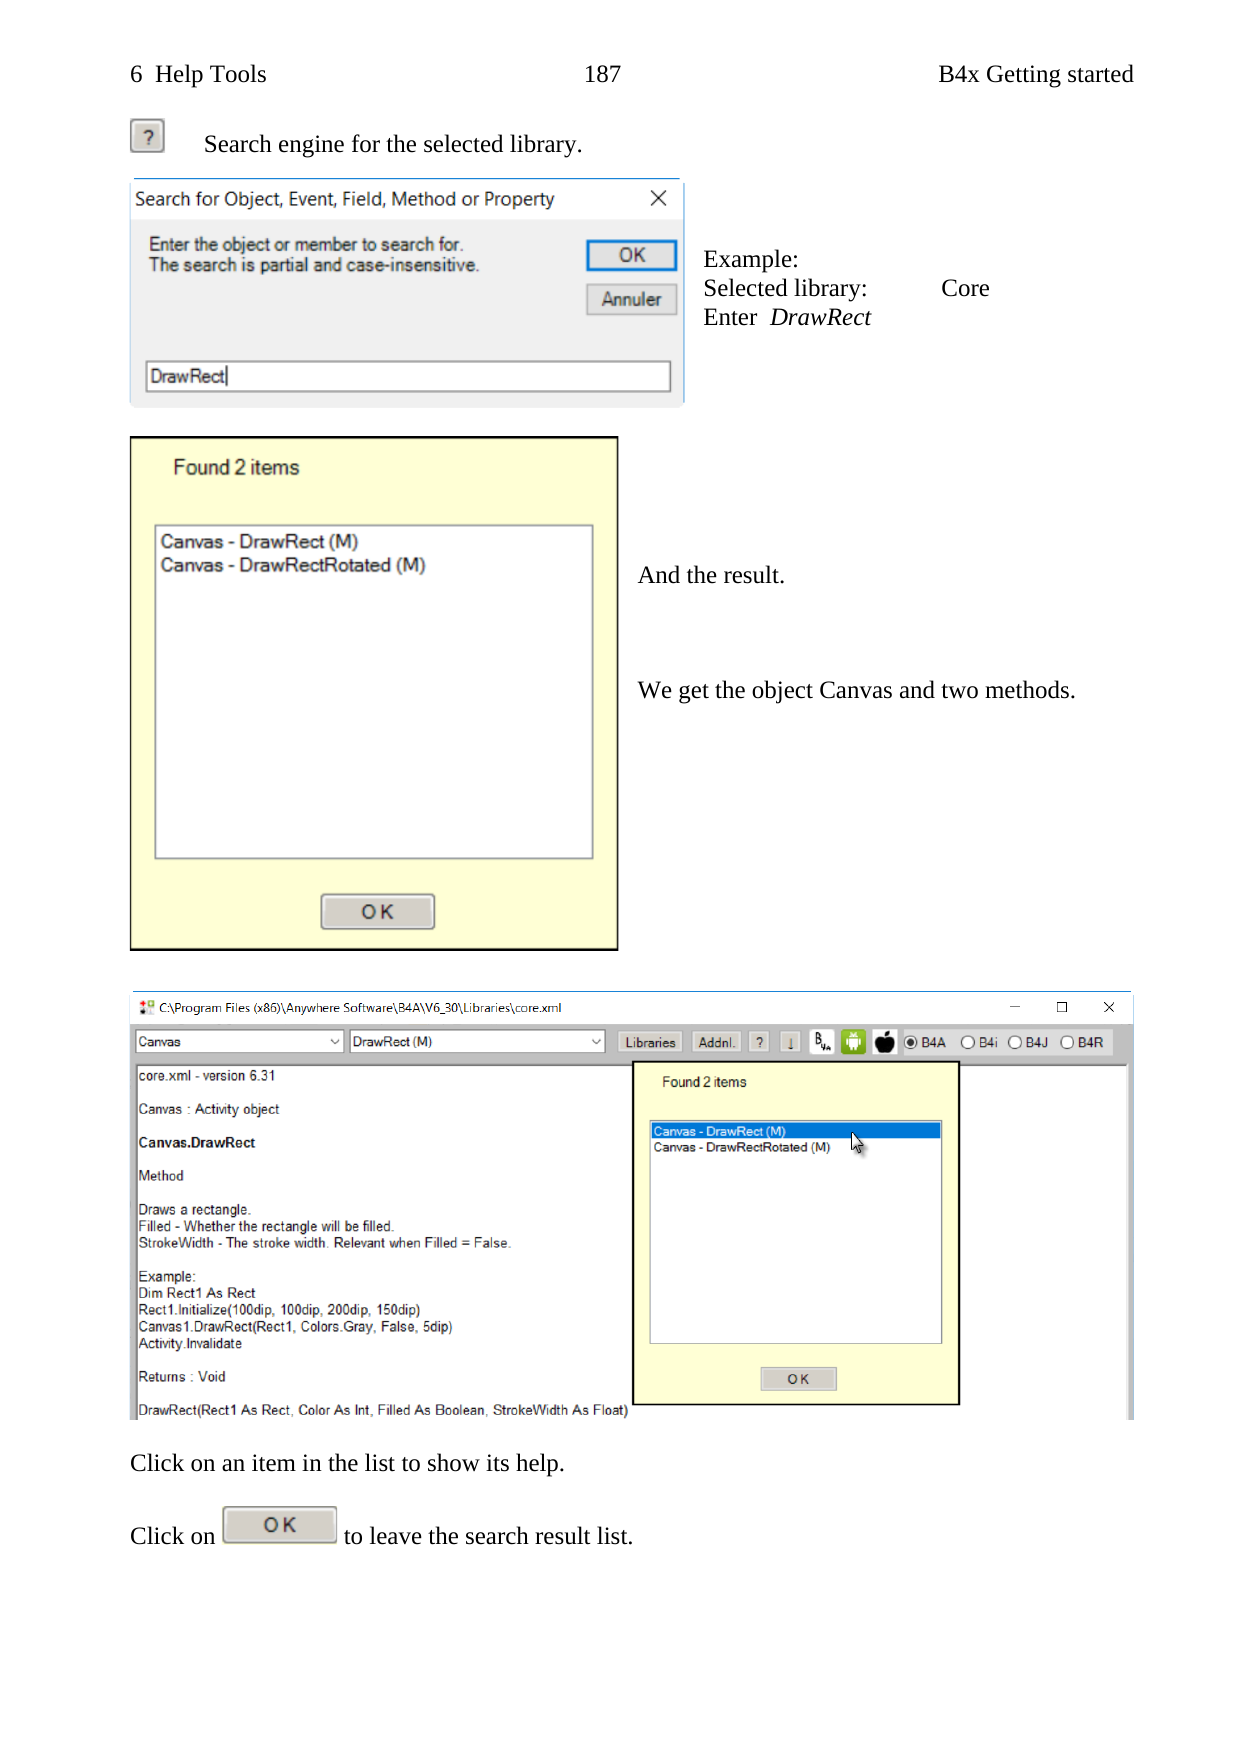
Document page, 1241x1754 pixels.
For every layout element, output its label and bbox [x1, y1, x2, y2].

picture [129, 436, 619, 951]
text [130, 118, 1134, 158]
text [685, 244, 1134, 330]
picture [221, 1506, 338, 1545]
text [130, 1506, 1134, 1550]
picture [129, 991, 1134, 1420]
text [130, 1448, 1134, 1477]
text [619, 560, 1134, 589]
picture [129, 118, 166, 153]
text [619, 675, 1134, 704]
picture [129, 178, 685, 408]
